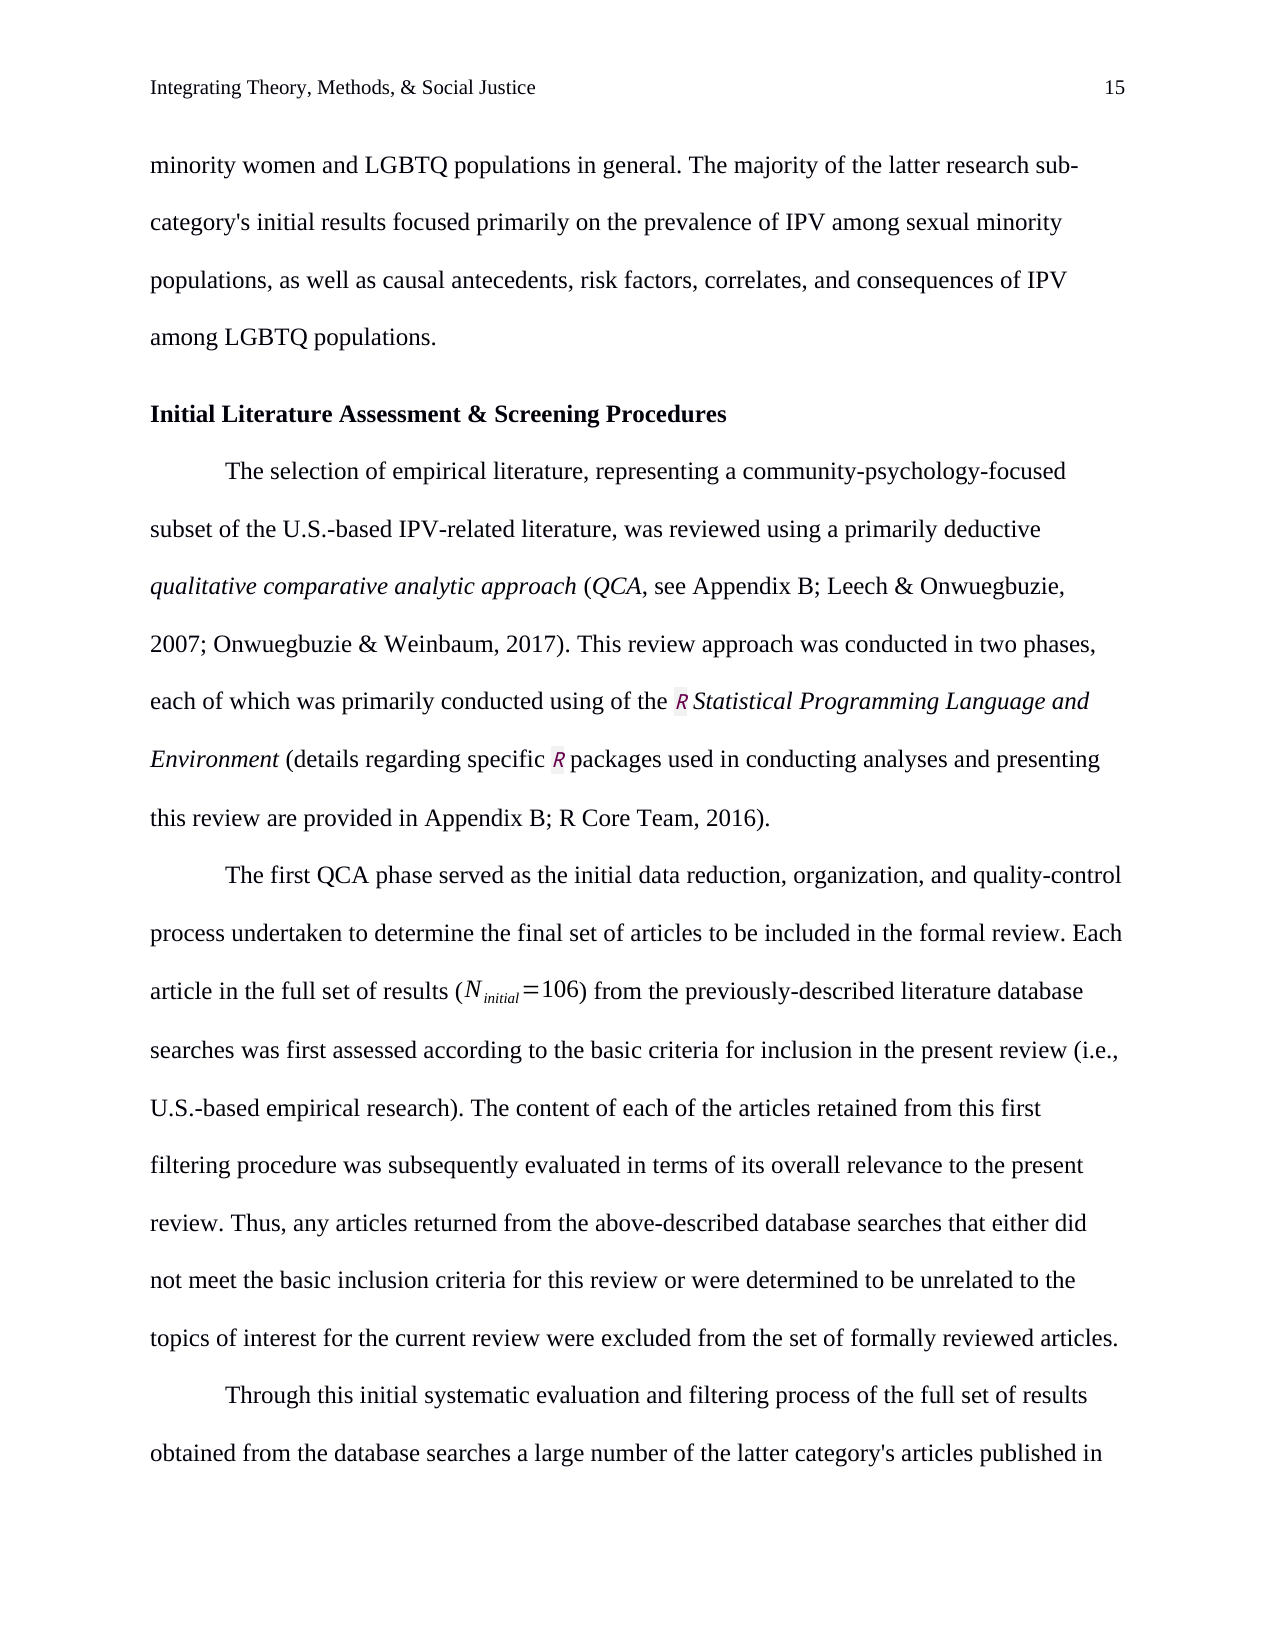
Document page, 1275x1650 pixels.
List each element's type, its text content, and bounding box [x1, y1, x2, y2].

text The first QCA phase served as the initial data reduction, organization, and quality-control process undertaken to determine the final set of articles to be included in the formal review. Each article in the full set of results () from the previously-described literature database searches was first assessed according to the basic criteria for inclusion in the present review (i.e., U.S.-based empirical research). The content of each of the articles retained from this first filtering procedure was subsequently evaluated in terms of its overall relevance to the present review. Thus, any articles returned from the above-described database searches that either did not meet the basic inclusion criteria for this review or were determined to be unrelated to the topics of interest for the current review were excluded from the set of formally reviewed articles. [150, 860, 1125, 1352]
text The selection of empirical literature, representing a community-psychology-focused subset of the U.S.-based IPV-related literature, was reviewed using a primarily deductive qualitative comparative analytic approach (QCA, see Appendix B; Leech & Onwuegbuzie, 2007; Onwuegbuzie & Weinbaum, 2017). This review approach was conducted in two phases, each of which was primarily conducted using of the R Statistical Programming Language and Environment (details regarding specific R packages used in conducting analyses and presenting this review are provided in Appendix B; R Core Team, 2016). [150, 456, 1125, 831]
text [150, 150, 1125, 351]
subtitle Initial Literature Assessment & Screening Procedures [150, 399, 1125, 427]
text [150, 1380, 1125, 1467]
